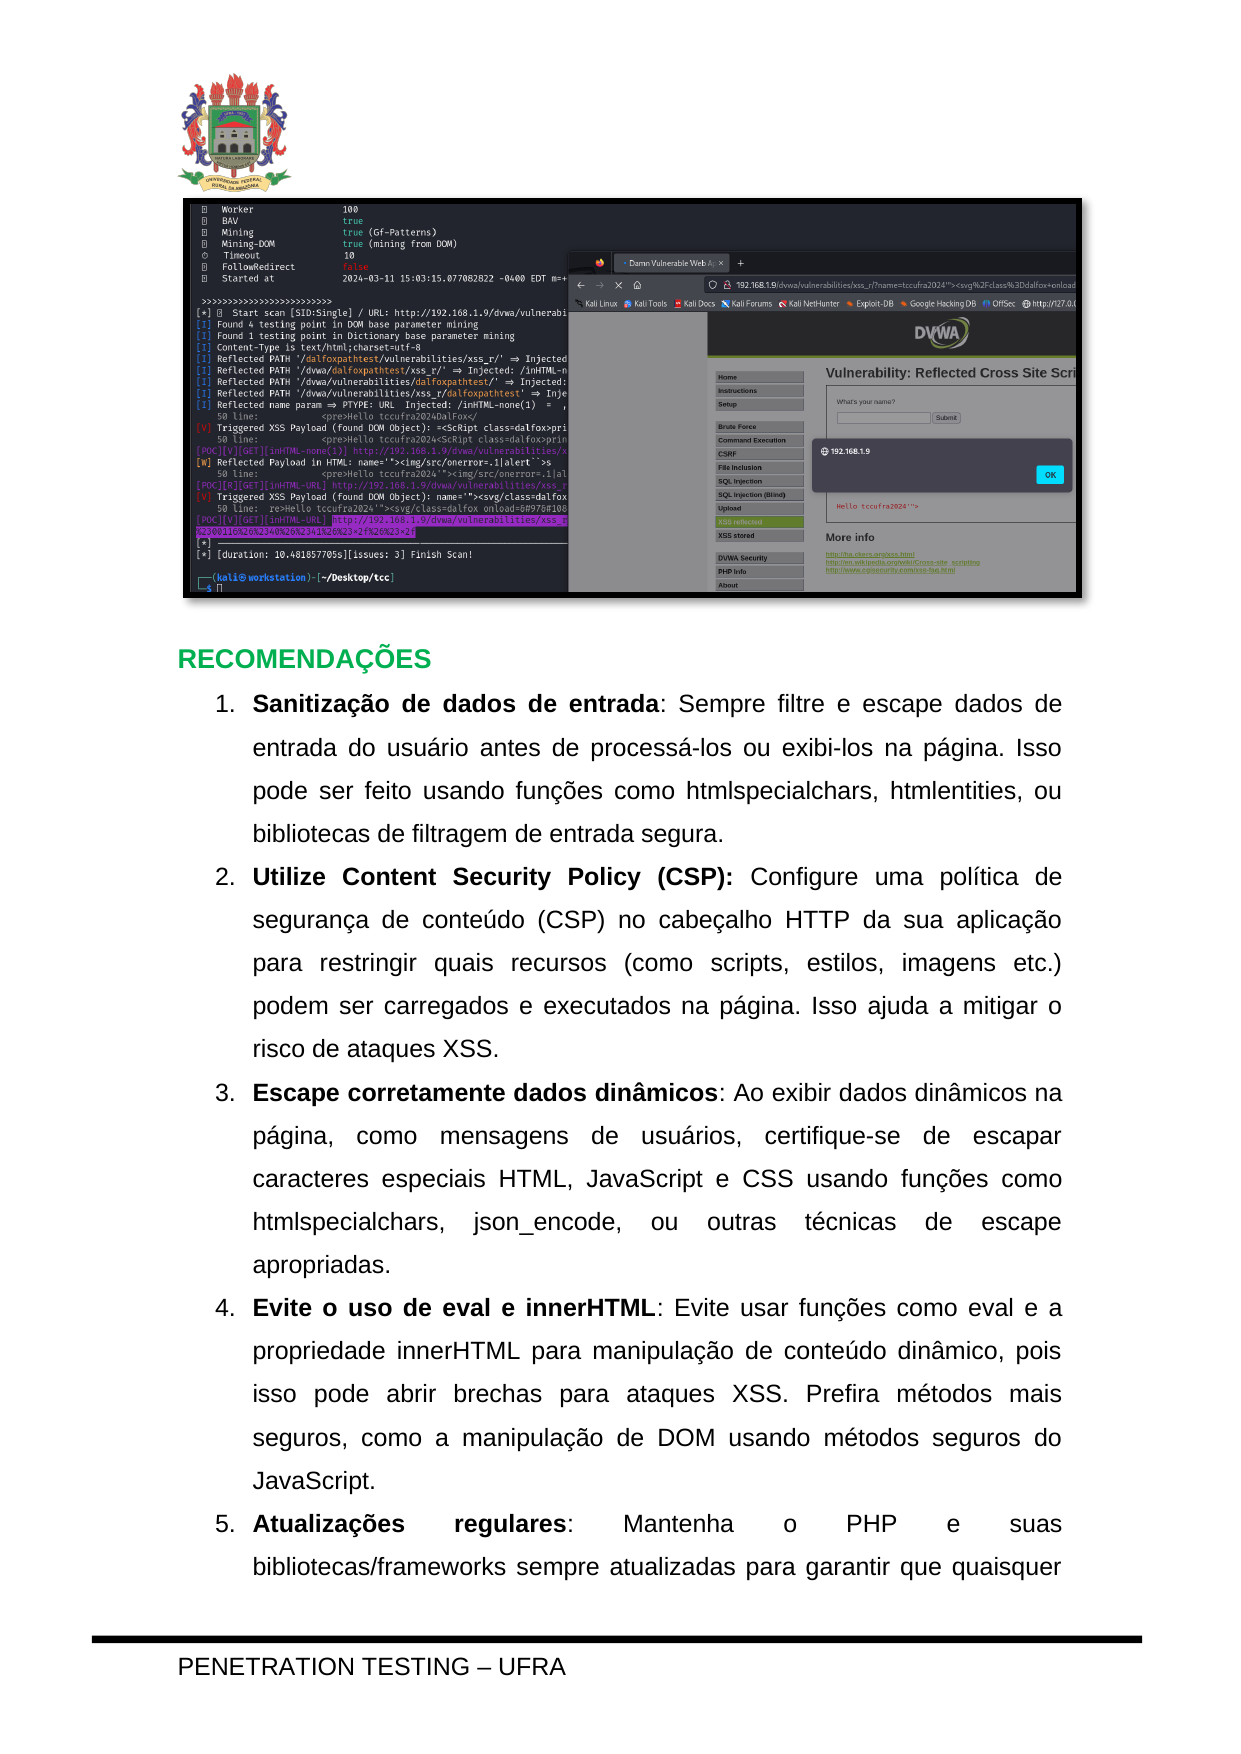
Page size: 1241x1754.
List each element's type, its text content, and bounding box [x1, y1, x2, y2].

list Evite o uso de eval e innerHTML: Evite usar funções como eval e a propriedade innerHTML para manipulação de conteúdo dinâmico, pois isso pode abrir brechas para ataques XSS. Prefira métodos mais seguros, como a manipulação de DOM usando métodos seguros do JavaScript. [215, 1293, 1063, 1494]
list Sanitização de dados de entrada: Sempre filtre e escape dados de entrada do usuário antes de processá-los ou exibi-los na página. Isso pode ser feito usando funções como htmlspecialchars, htmlentities, ou bibliotecas de filtragem de entrada segura. [215, 689, 1063, 848]
picture [190, 204, 1076, 592]
list Utilize Content Security Policy (CSP): Configure uma política de segurança de conteúdo (CSP) no cabeçalho HTTP da sua aplicação para restringir quais recursos (como scripts, estilos, imagens etc.) podem ser carregados e executados na página. Isso ajuda a mitigar o risco de ataques XSS. [215, 862, 1063, 1063]
picture [177, 73, 292, 192]
text RECOMENDAÇÕES [177, 643, 1063, 674]
list Escape corretamente dados dinâmicos: Ao exibir dados dinâmicos na página, como mensagens de usuários, certifique-se de escapar caracteres especiais HTML, JavaScript e CSS usando funções como htmlspecialchars, json_encode, ou outras técnicas de escape apropriadas. [215, 1078, 1063, 1279]
